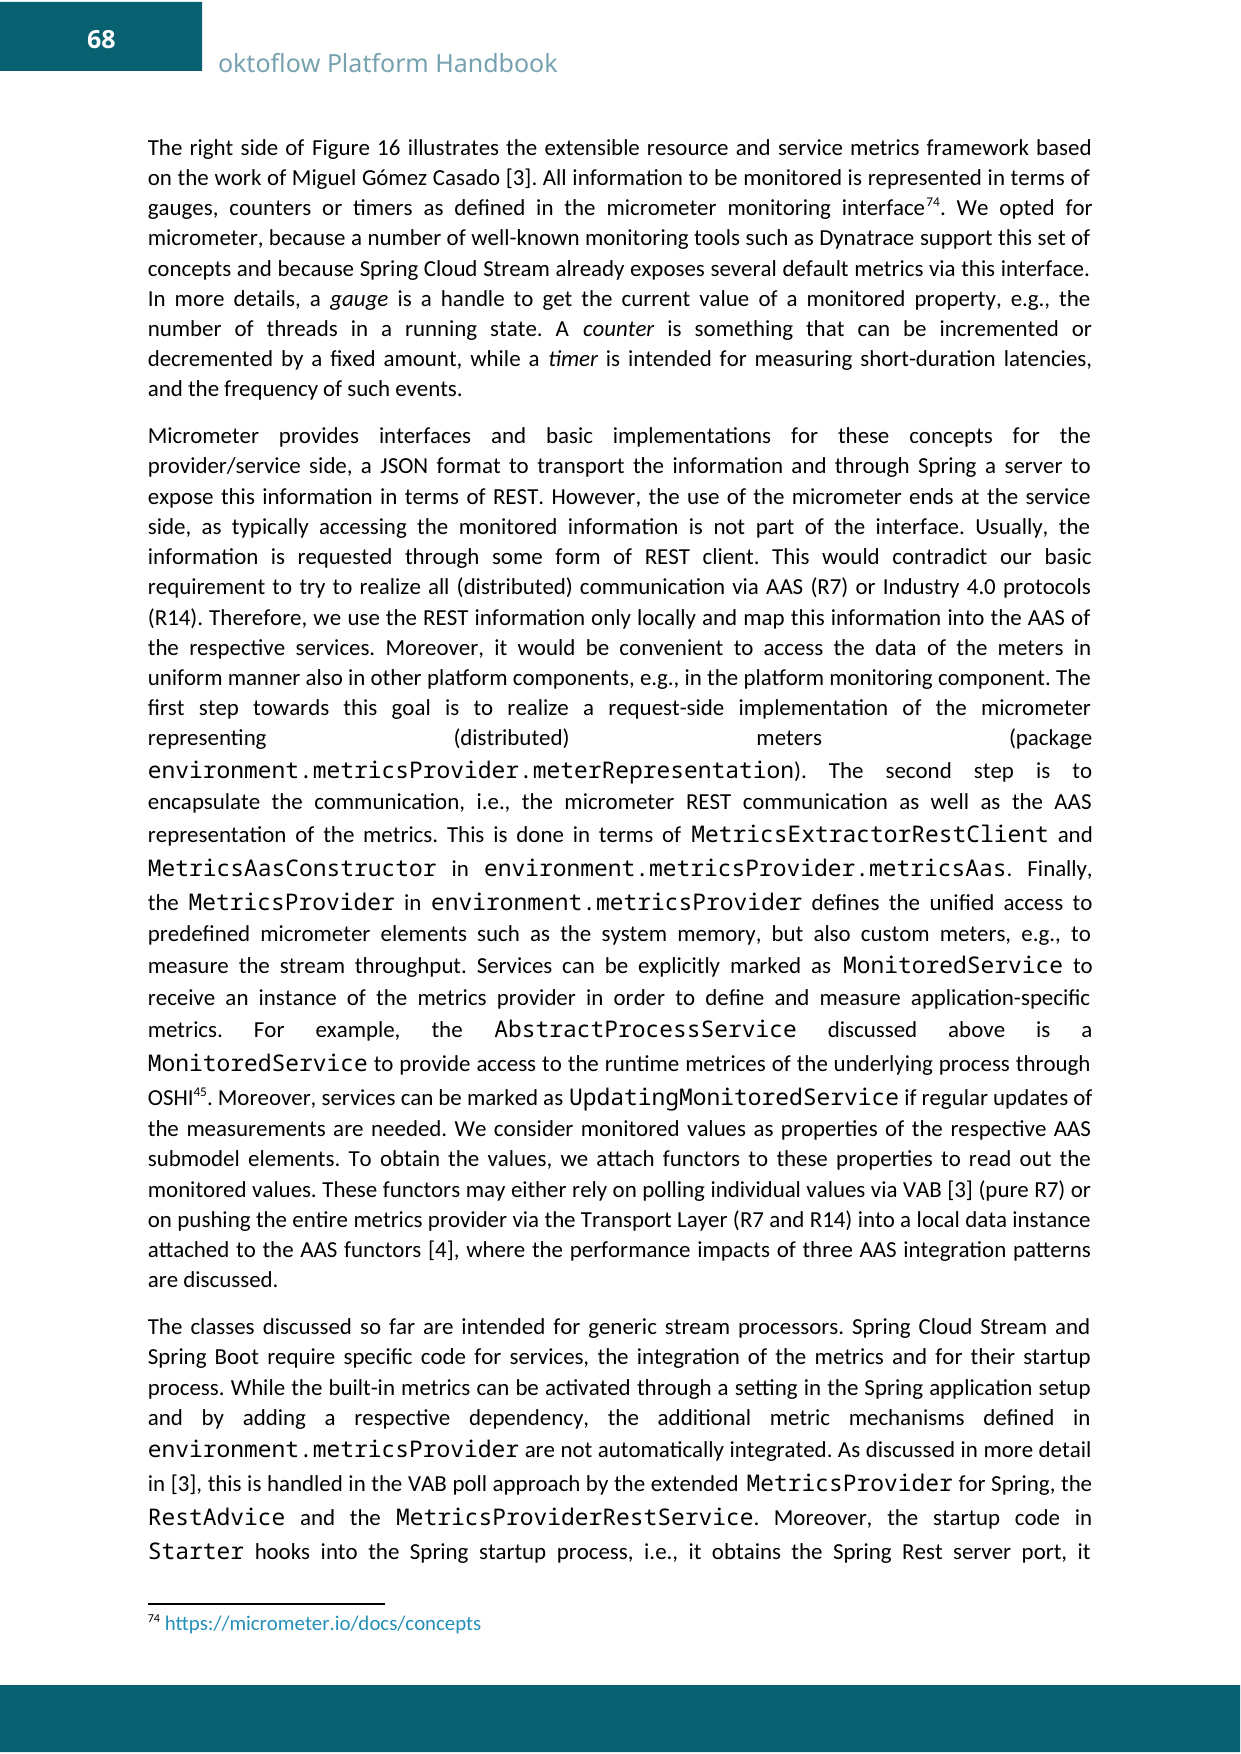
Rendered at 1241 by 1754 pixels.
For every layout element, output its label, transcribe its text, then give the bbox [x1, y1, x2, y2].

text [148, 1312, 1093, 1566]
text The right side of Figure 16 illustrates the extensible resource and service metrics framework based on the work of Miguel Gómez Casado [3]. All information to be monitored is represented in terms of gauges, counters or timers as defined in the micrometer monitoring interface. We opted for micrometer, because a number of well-known monitoring tools such as Dynatrace support this set of concepts and because Spring Cloud Stream already exposes several default metrics via this interface. In more details, a gauge is a handle to get the current value of a monitored property, e.g., the number of threads in a running state. A counter is something that can be incremented or decremented by a fixed amount, while a timer is intended for measuring short-duration latencies, and the frequency of such events. [148, 133, 1093, 403]
text Micrometer provides interfaces and basic implementations for these concepts for the provider/service side, a JSON format to transport the information and through Spring a server to expose this information in terms of REST. However, the use of the micrometer ends at the service side, as typically accessing the monitored information is not part of the interface. Usually, the information is requested through some form of REST client. This would contradict our basic requirement to try to realize all (distributed) communication via AAS (R7) or Industry 4.0 protocols (R14). Therefore, we use the REST information only locally and map this information into the AAS of the respective services. Moreover, it would be convenient to access the data of the meters in uniform manner also in other platform components, e.g., in the platform monitoring component. The first step towards this goal is to realize a request-side implementation of the micrometer representing (distributed) meters (package environment.metricsProvider.meterRepresentation). The second step is to encapsulate the communication, i.e., the micrometer REST communication as well as the AAS representation of the metrics. This is done in terms of MetricsExtractorRestClient and MetricsAasConstructor in environment.metricsProvider.metricsAas. Finally, the MetricsProvider in environment.metricsProvider defines the unified access to predefined micrometer elements such as the system memory, but also custom meters, e.g., to measure the stream throughput. Services can be explicitly marked as MonitoredService to receive an instance of the metrics provider in order to define and measure application-specific metrics. For example, the AbstractProcessService discussed above is a MonitoredService to provide access to the runtime metrices of the underlying process through OSHI45. Moreover, services can be marked as UpdatingMonitoredService if regular updates of the measurements are needed. We consider monitored values as properties of the respective AAS submodel elements. To obtain the values, we attach functors to these properties to read out the monitored values. These functors may either rely on polling individual values via VAB [3] (pure R7) or on pushing the entire metrics provider via the Transport Layer (R7 and R14) into a local data instance attached to the AAS functors [4], where the performance impacts of three AAS integration patterns are discussed. [148, 421, 1093, 1293]
